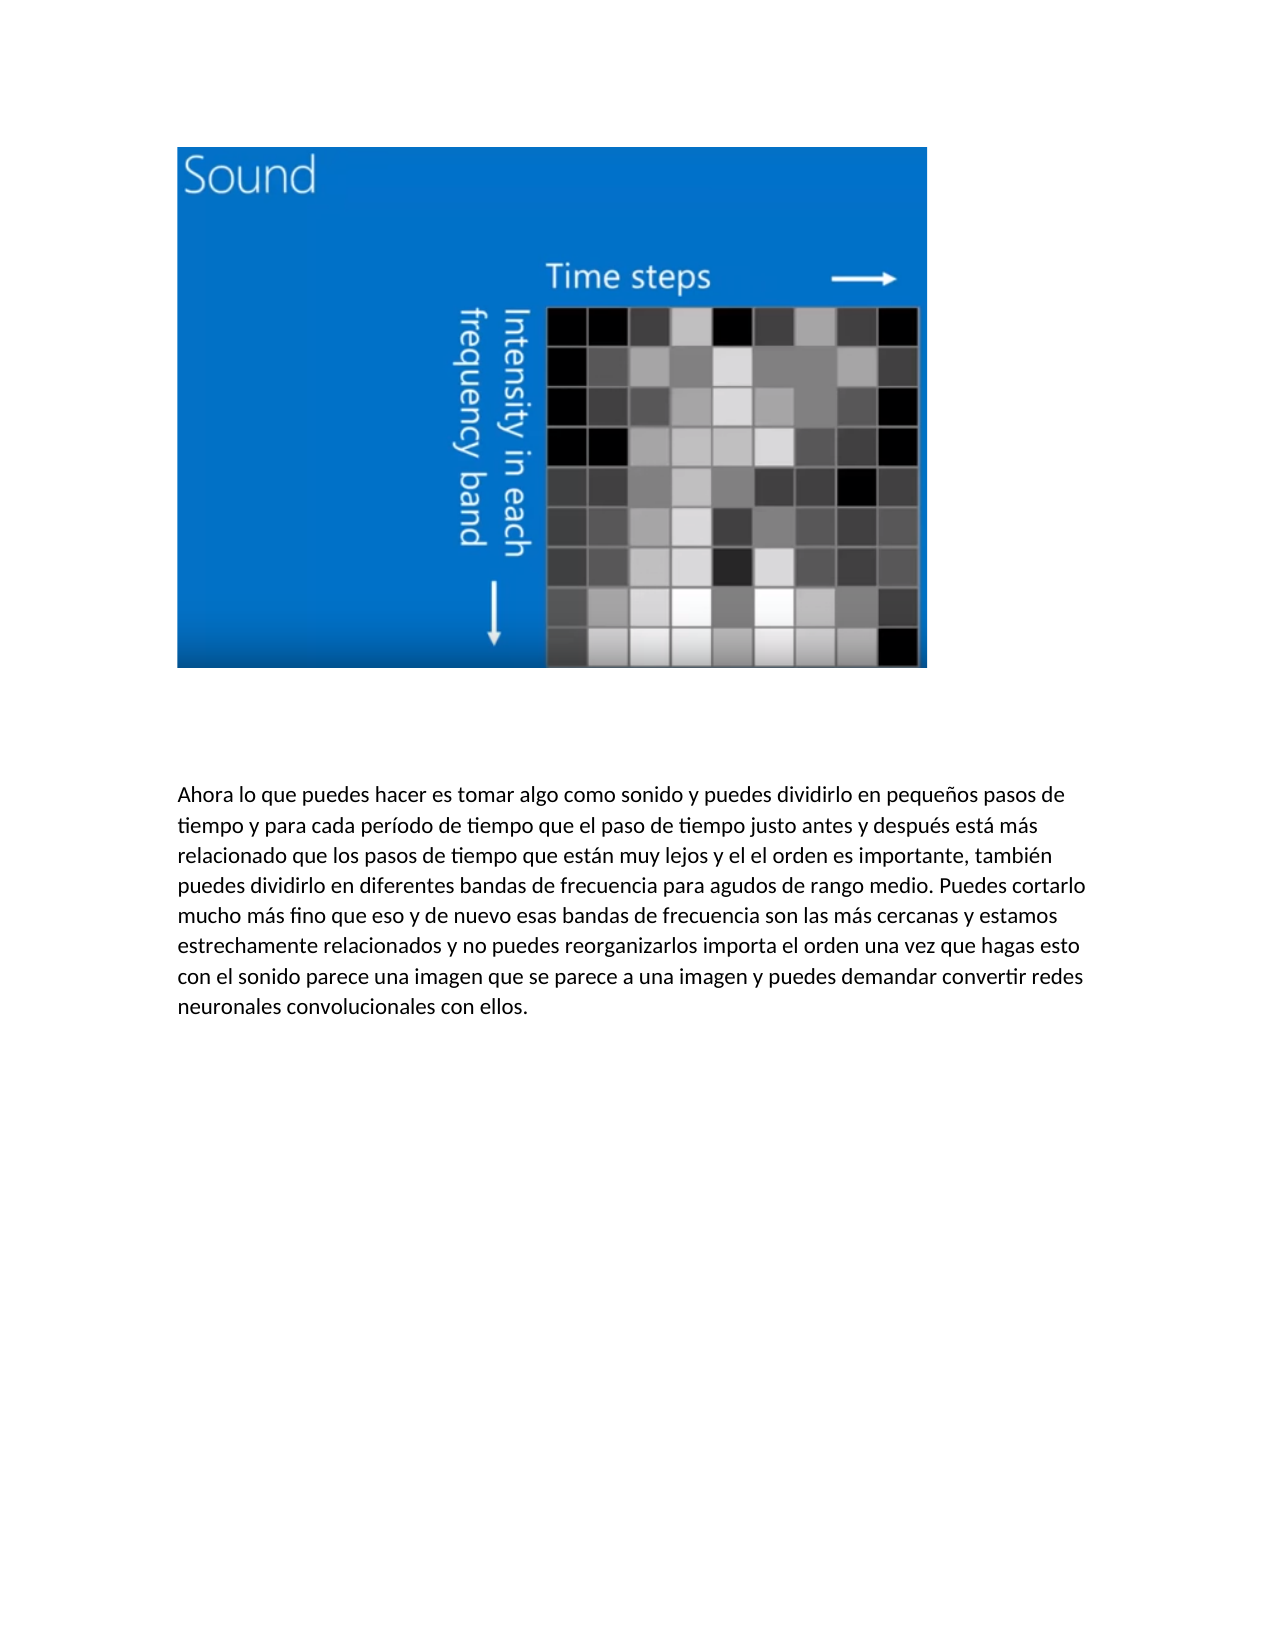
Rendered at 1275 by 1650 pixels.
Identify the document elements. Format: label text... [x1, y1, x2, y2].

text Ahora lo que puedes hacer es tomar algo como sonido y puedes dividirlo en pequeños pasos de tiempo y para cada período de tiempo que el paso de tiempo justo antes y después está más relacionado que los pasos de tiempo que están muy lejos y el el orden es importante, también puedes dividirlo en diferentes bandas de frecuencia para agudos de rango medio. Puedes cortarlo mucho más fino que eso y de nuevo esas bandas de frecuencia son las más cercanas y estamos estrechamente relacionados y no puedes reorganizarlos importa el orden una vez que hagas esto con el sonido parece una imagen que se parece a una imagen y puedes demandar convertir redes neuronales convolucionales con ellos. [177, 781, 1098, 1020]
picture [177, 147, 928, 668]
